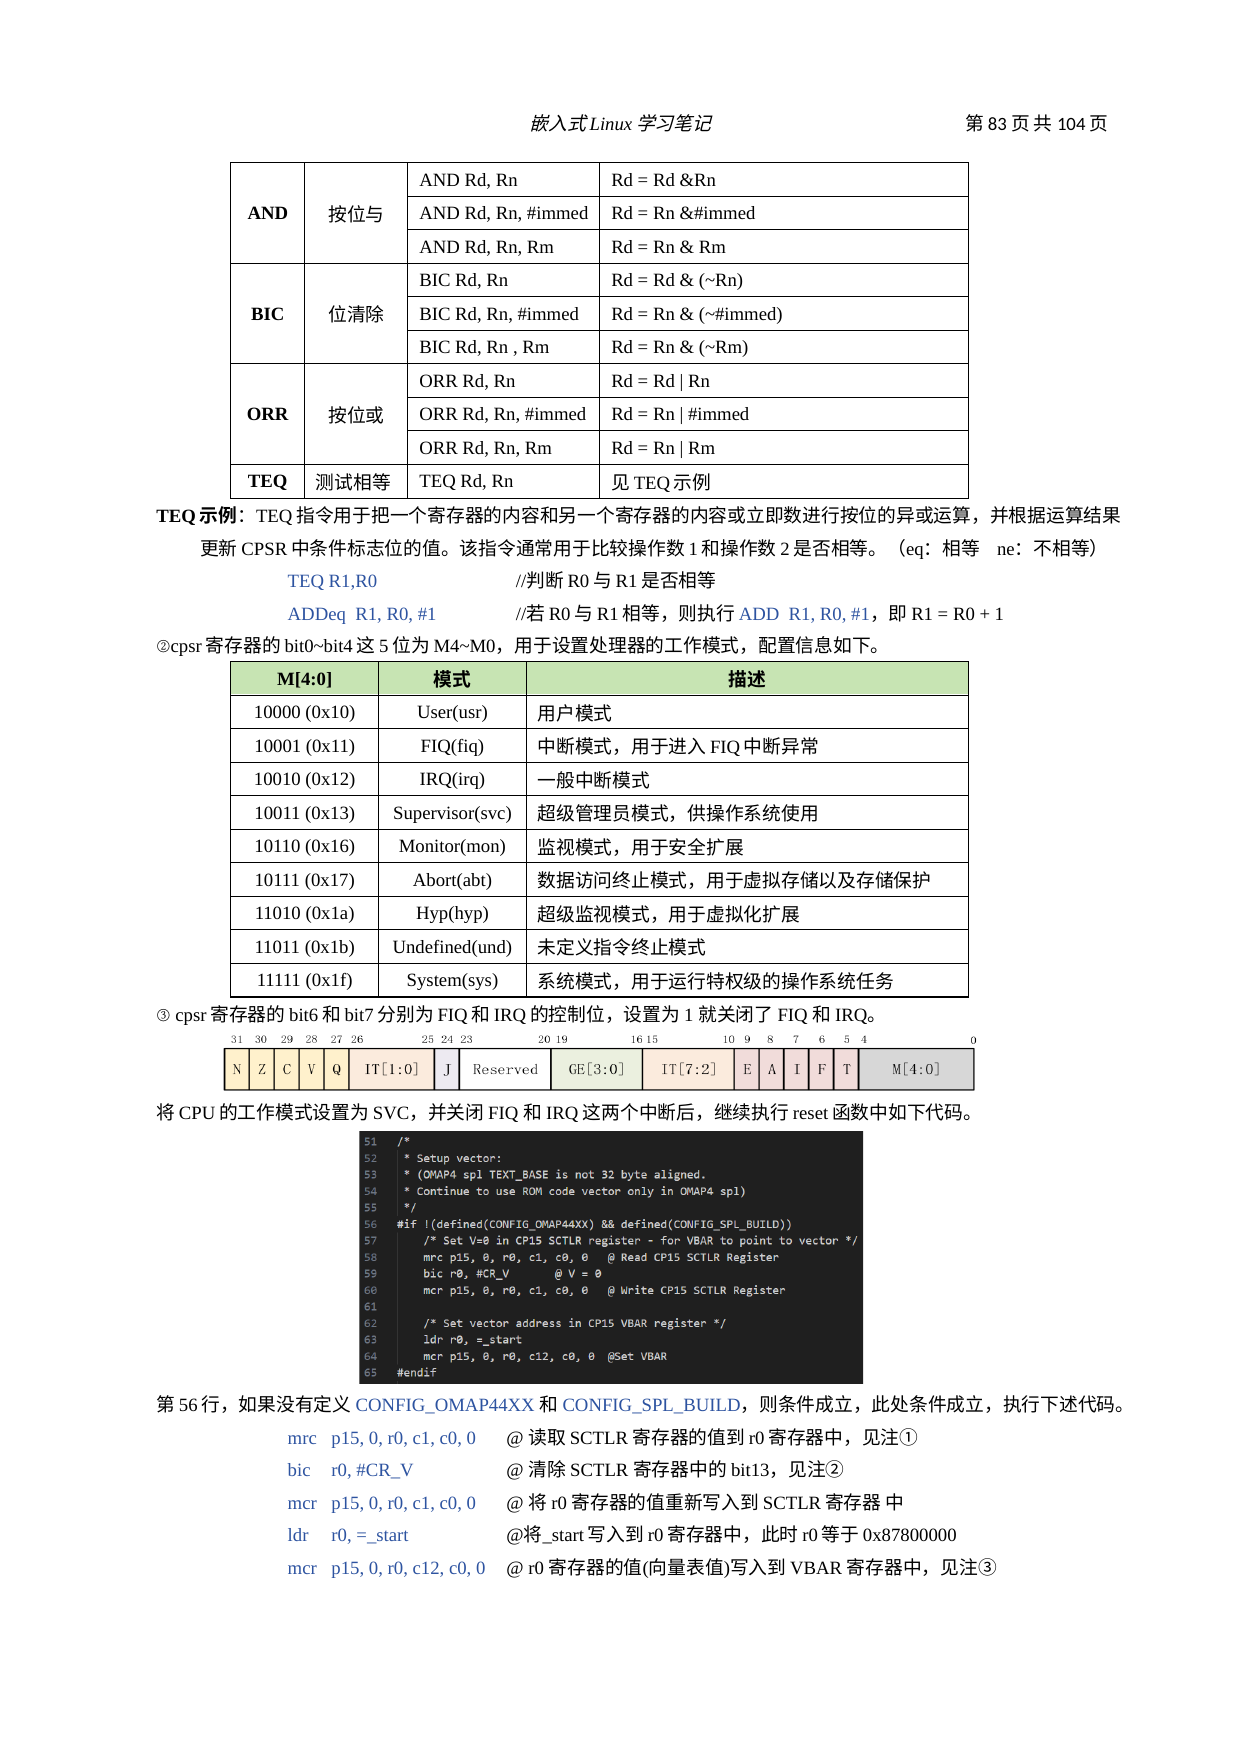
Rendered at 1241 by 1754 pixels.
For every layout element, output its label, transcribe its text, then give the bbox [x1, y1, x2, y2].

text mcr p15, 0, r0, c12, c0, 0 @ r0 寄存器的值(向量表值)写入到VBAR 寄存器中，见注③ [112, 1550, 1128, 1582]
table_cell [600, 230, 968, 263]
text TEQ R1,R0 //判断R0与R1是否相等 [244, 563, 1128, 596]
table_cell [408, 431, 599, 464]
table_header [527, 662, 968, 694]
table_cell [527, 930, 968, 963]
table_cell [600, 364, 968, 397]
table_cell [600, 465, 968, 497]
text ldr r0, =_start @将_start写入到r0寄存器中，此时r0等于0x87800000 [244, 1517, 1128, 1550]
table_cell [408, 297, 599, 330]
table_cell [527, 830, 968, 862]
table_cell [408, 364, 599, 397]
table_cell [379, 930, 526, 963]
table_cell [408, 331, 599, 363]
text 将CPU的工作模式设置为SVC，并关闭FIQ 和 IRQ 这两个中断后，继续执行reset函数中如下代码。 [112, 1095, 1128, 1127]
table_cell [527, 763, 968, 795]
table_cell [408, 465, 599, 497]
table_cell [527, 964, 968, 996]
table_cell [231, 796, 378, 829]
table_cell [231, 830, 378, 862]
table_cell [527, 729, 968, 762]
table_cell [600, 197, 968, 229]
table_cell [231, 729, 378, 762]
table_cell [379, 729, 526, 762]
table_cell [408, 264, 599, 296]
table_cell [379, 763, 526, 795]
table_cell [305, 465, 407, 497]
text ③ cpsr寄存器的bit6和bit7分别为FIQ和IRQ的控制位，设置为 1 就关闭了 FIQ 和 IRQ。 [112, 997, 1128, 1030]
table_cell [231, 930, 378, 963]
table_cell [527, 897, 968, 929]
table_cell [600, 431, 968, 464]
text mcr p15, 0, r0, c1, c0, 0 @ 将 r0 寄存器的值重新写入到SCTLR寄存器 中 [112, 1485, 1128, 1517]
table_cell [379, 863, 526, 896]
picture [221, 1030, 977, 1094]
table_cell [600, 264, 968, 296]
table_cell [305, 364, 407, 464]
text bic r0, #CR_V @ 清除 SCTLR 寄存器中的 bit13，见注② [112, 1452, 1128, 1485]
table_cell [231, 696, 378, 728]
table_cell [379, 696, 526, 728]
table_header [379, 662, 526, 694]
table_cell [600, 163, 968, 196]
text ADDeq R1, R0, #1 //若R0与R1相等，则执行ADD R1, R0, #1，即R1 = R0 + 1 [244, 596, 1128, 628]
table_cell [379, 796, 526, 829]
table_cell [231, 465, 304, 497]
text 更新CPSR中条件标志位的值。该指令通常用于比较操作数1和操作数2是否相等。（eq：相等 ne：不相等） [156, 531, 1128, 563]
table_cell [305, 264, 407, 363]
text 第56行，如果没有定义 CONFIG_OMAP44XX 和 CONFIG_SPL_BUILD，则条件成立，此处条件成立，执行下述代码。 [112, 1387, 1128, 1420]
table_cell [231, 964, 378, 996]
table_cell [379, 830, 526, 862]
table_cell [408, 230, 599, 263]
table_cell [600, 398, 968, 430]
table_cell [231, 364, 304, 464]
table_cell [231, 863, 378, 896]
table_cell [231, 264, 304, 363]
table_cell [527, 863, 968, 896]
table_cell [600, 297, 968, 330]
text TEQ示例：TEQ指令用于把一个寄存器的内容和另一个寄存器的内容或立即数进行按位的异或运算，并根据运算结果 [156, 498, 1128, 531]
text mrc p15, 0, r0, c1, c0, 0 @ 读取SCTLR 寄存器的值到r0寄存器中，见注① [244, 1420, 1128, 1452]
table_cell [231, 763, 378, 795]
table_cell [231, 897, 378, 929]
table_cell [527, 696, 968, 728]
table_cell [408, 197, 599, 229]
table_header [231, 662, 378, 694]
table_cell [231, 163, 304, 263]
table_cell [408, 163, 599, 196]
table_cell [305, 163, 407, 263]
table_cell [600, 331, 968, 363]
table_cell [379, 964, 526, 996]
text ②cpsr寄存器的bit0~bit4这5位为M4~M0，用于设置处理器的工作模式，配置信息如下。 [112, 628, 1128, 661]
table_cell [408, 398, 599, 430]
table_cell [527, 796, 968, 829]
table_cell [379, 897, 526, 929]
picture [359, 1131, 864, 1384]
